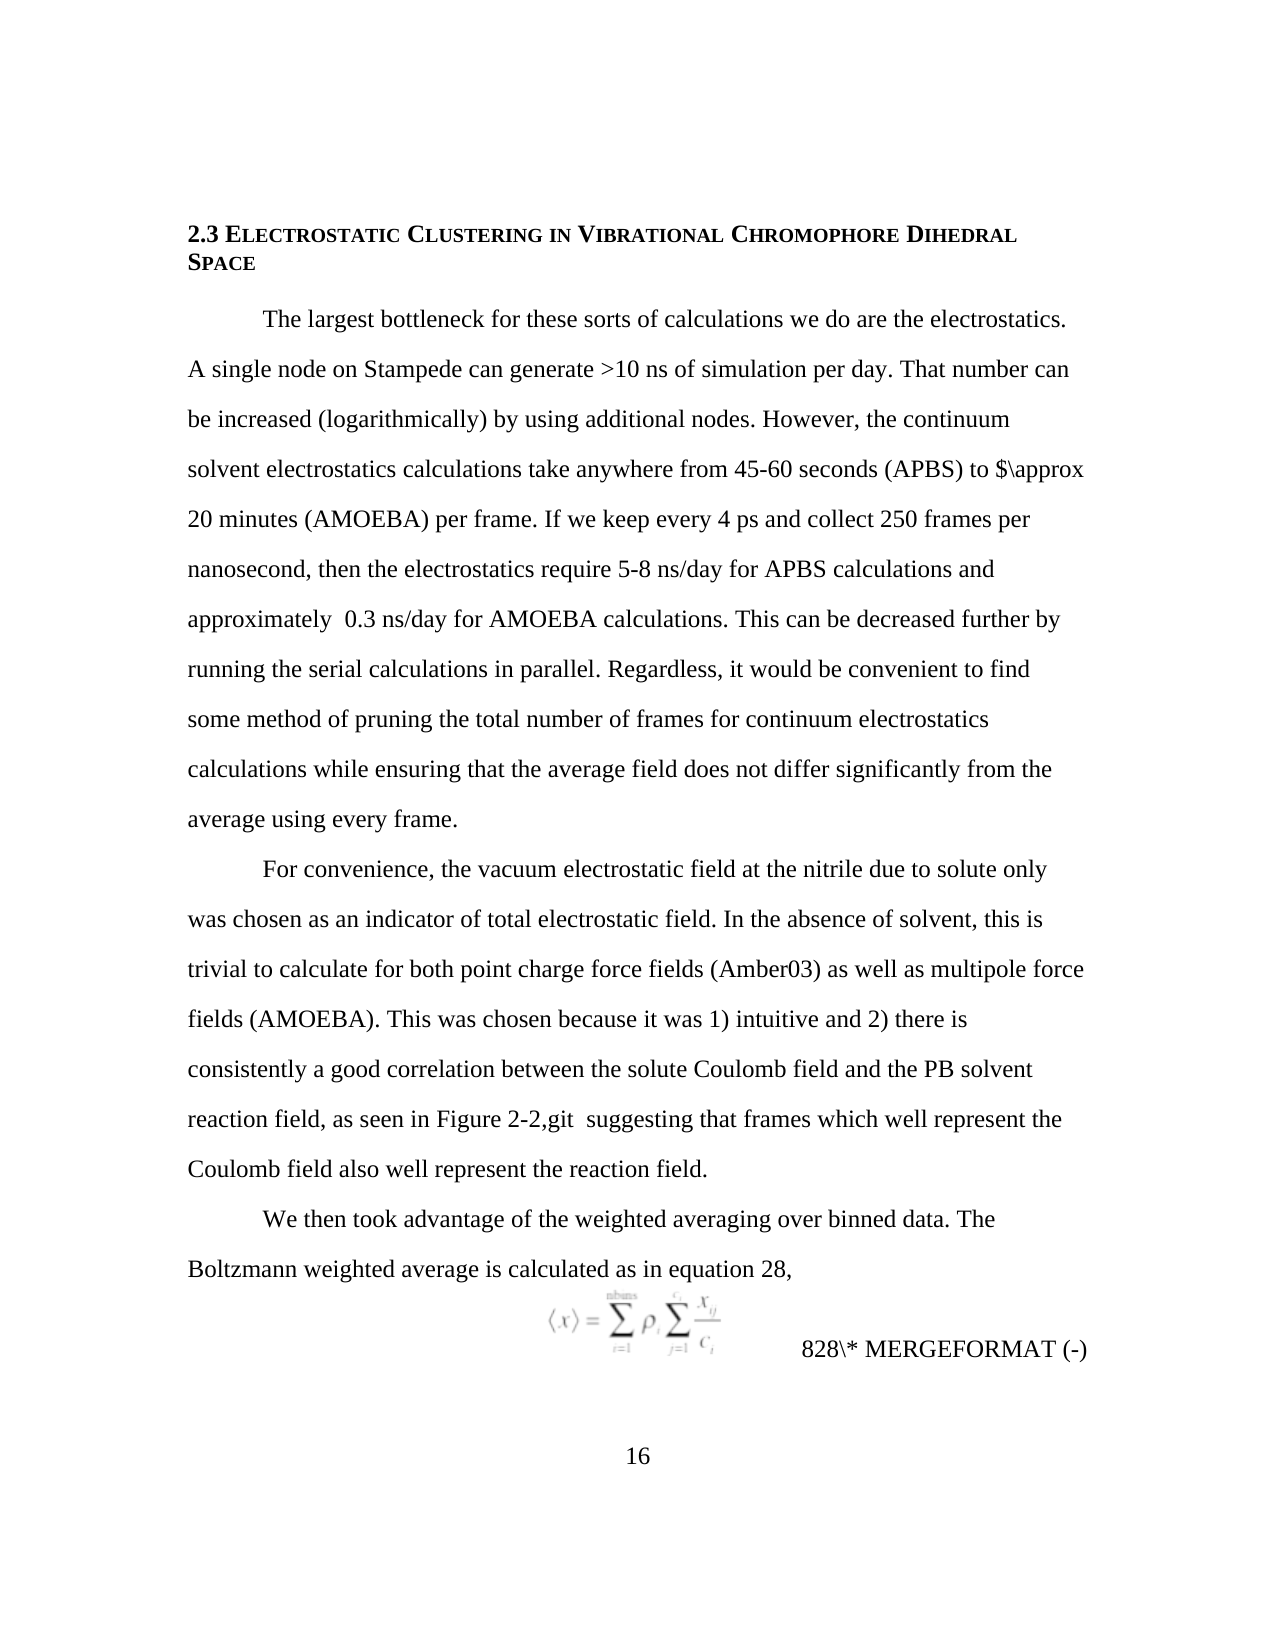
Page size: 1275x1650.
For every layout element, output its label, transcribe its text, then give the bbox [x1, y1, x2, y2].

text We then took advantage of the weighted averaging over binned data. The Boltzmann weighted average is calculated as in equation , [187, 1182, 1087, 1282]
subtitle Electrostatic Clustering in Vibrational Chromophore Dihedral Space [187, 219, 1087, 276]
text The largest bottleneck for these sorts of calculations we do are the electrostatics. A single node on Stampede can generate >10 ns of simulation per day. That number can be increased (logarithmically) by using additional nodes. However, the continuum solvent electrostatics calculations take anywhere from 45-60 seconds (APBS) to $\approx 20 minutes (AMOEBA) per frame. If we keep every 4 ps and collect 250 frames per nanosecond, then the electrostatics require 5-8 ns/day for APBS calculations and approximately 0.3 ns/day for AMOEBA calculations. This can be decreased further by running the serial calculations in parallel. Regardless, it would be convenient to find some method of pruning the total number of frames for continuum electrostatics calculations while ensuring that the average field does not differ significantly from the average using every frame. [187, 282, 1087, 832]
text For convenience, the vacuum electrostatic field at the nitrile due to solute only was chosen as an indicator of total electrostatic field. In the absence of solvent, this is trivial to calculate for both point charge force fields (Amber03) as well as multipole force fields (AMOEBA). This was chosen because it was 1) intuitive and 2) there is consistently a good correlation between the solute Coulomb field and the PB solvent reaction field, as seen in Figure 2-2,git suggesting that frames which well represent the Coulomb field also well represent the reaction field. [187, 832, 1087, 1182]
